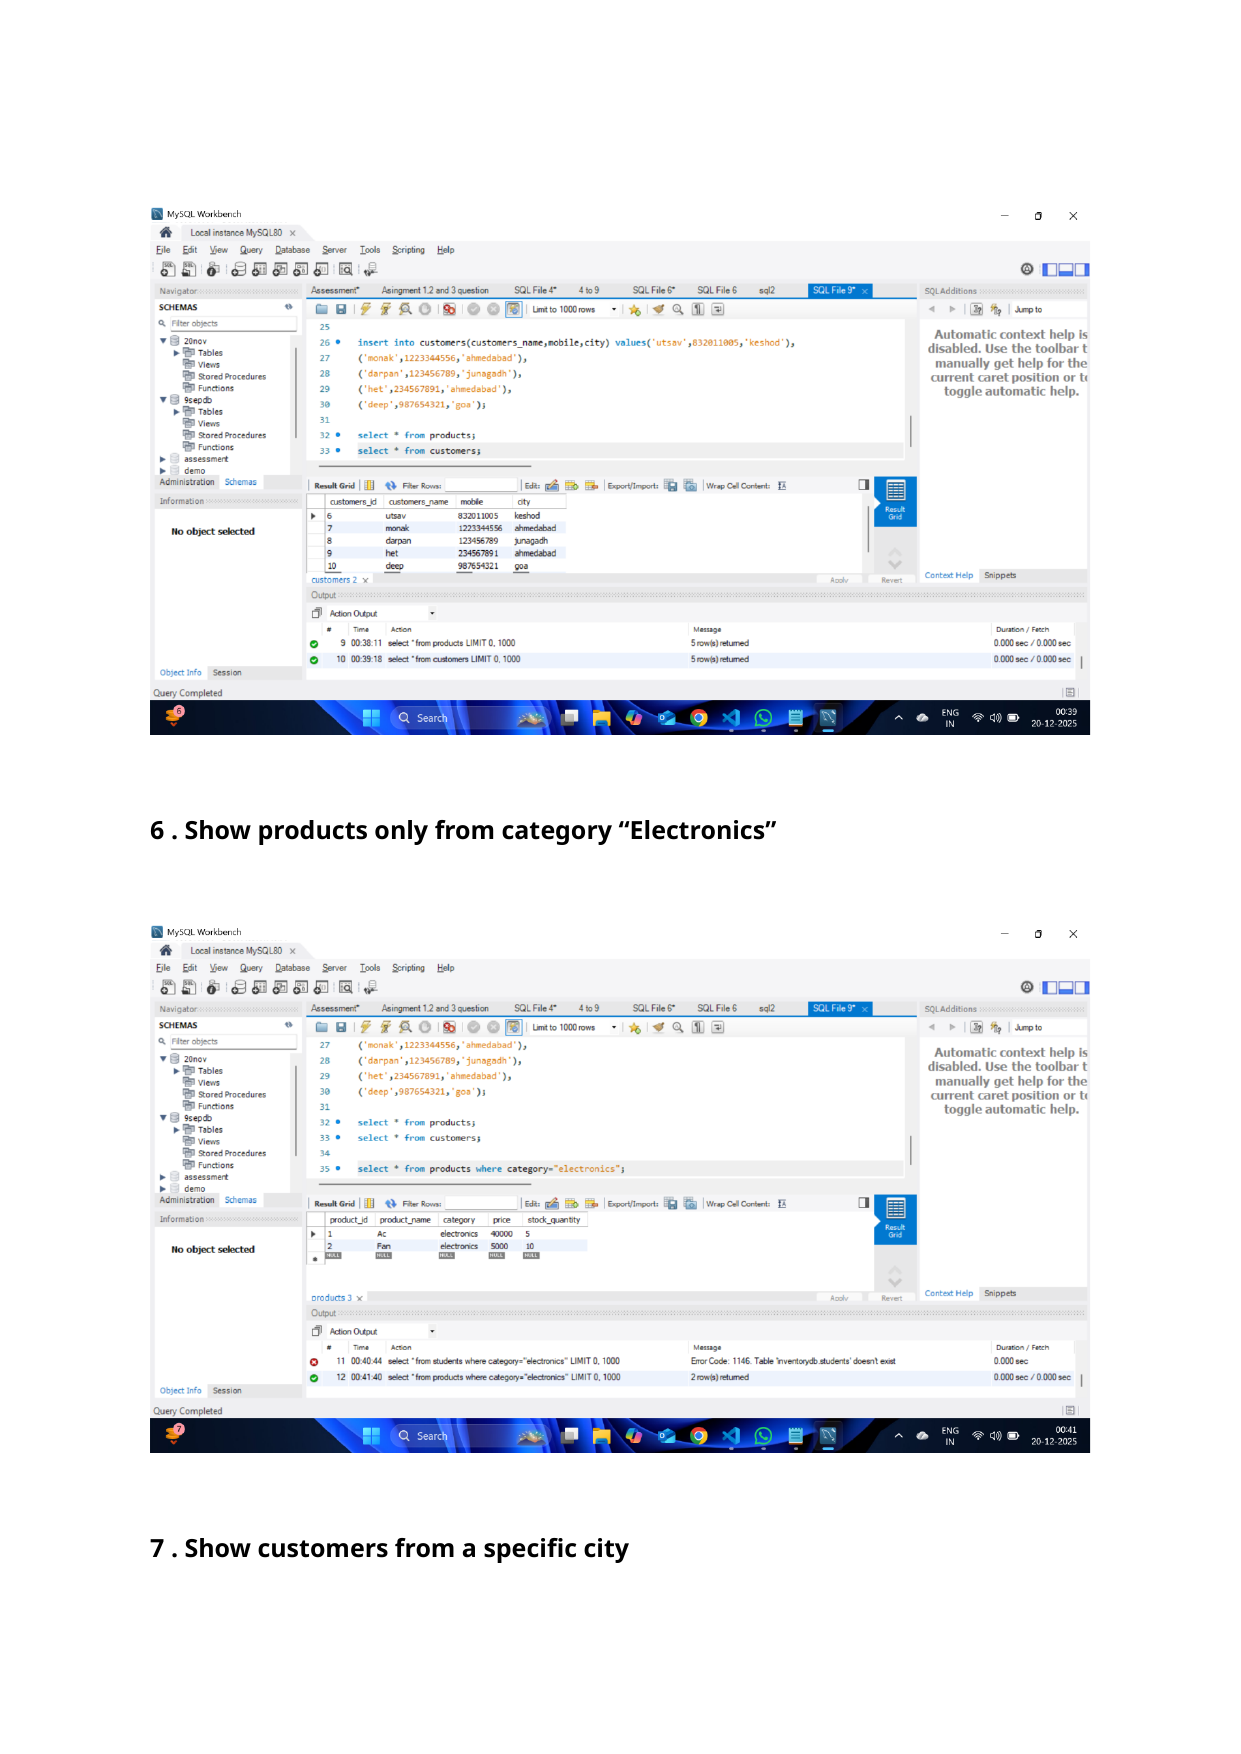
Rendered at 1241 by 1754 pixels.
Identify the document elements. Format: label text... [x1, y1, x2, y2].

picture [150, 205, 1091, 735]
picture [150, 923, 1091, 1453]
text 6 . Show products only from category “Electronics” [150, 812, 1090, 846]
text 7 . Show customers from a specific city [150, 1530, 1090, 1564]
